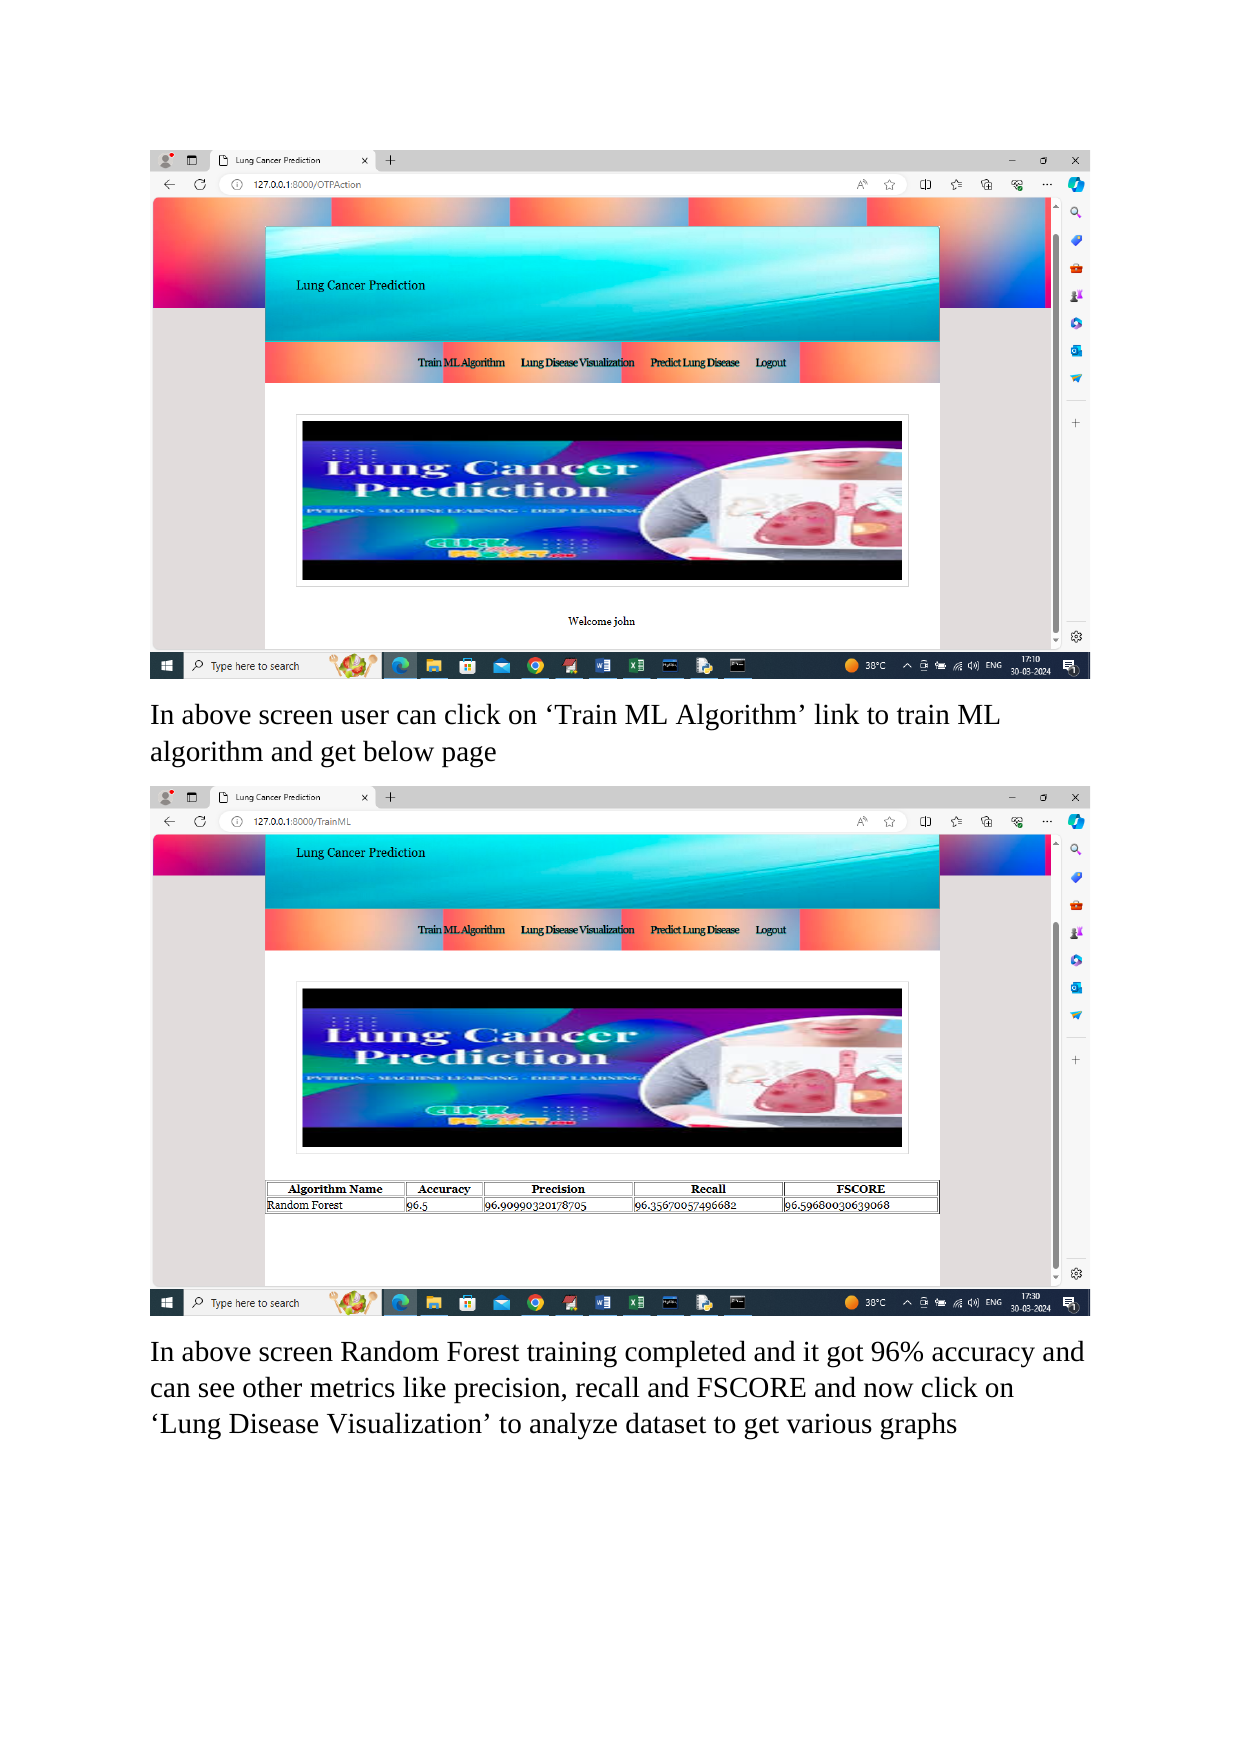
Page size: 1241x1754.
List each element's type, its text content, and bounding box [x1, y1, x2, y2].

text In above screen Random Forest training completed and it got 96% accuracy and can see other metrics like precision, recall and FSCORE and now click on ‘Lung Disease Visualization’ to analyze dataset to get various graphs [150, 1334, 1090, 1440]
picture [150, 786, 1091, 1316]
picture [150, 150, 1091, 679]
text In above screen user can click on ‘Train ML Algorithm’ link to train ML algorithm and get below page [150, 697, 1090, 767]
